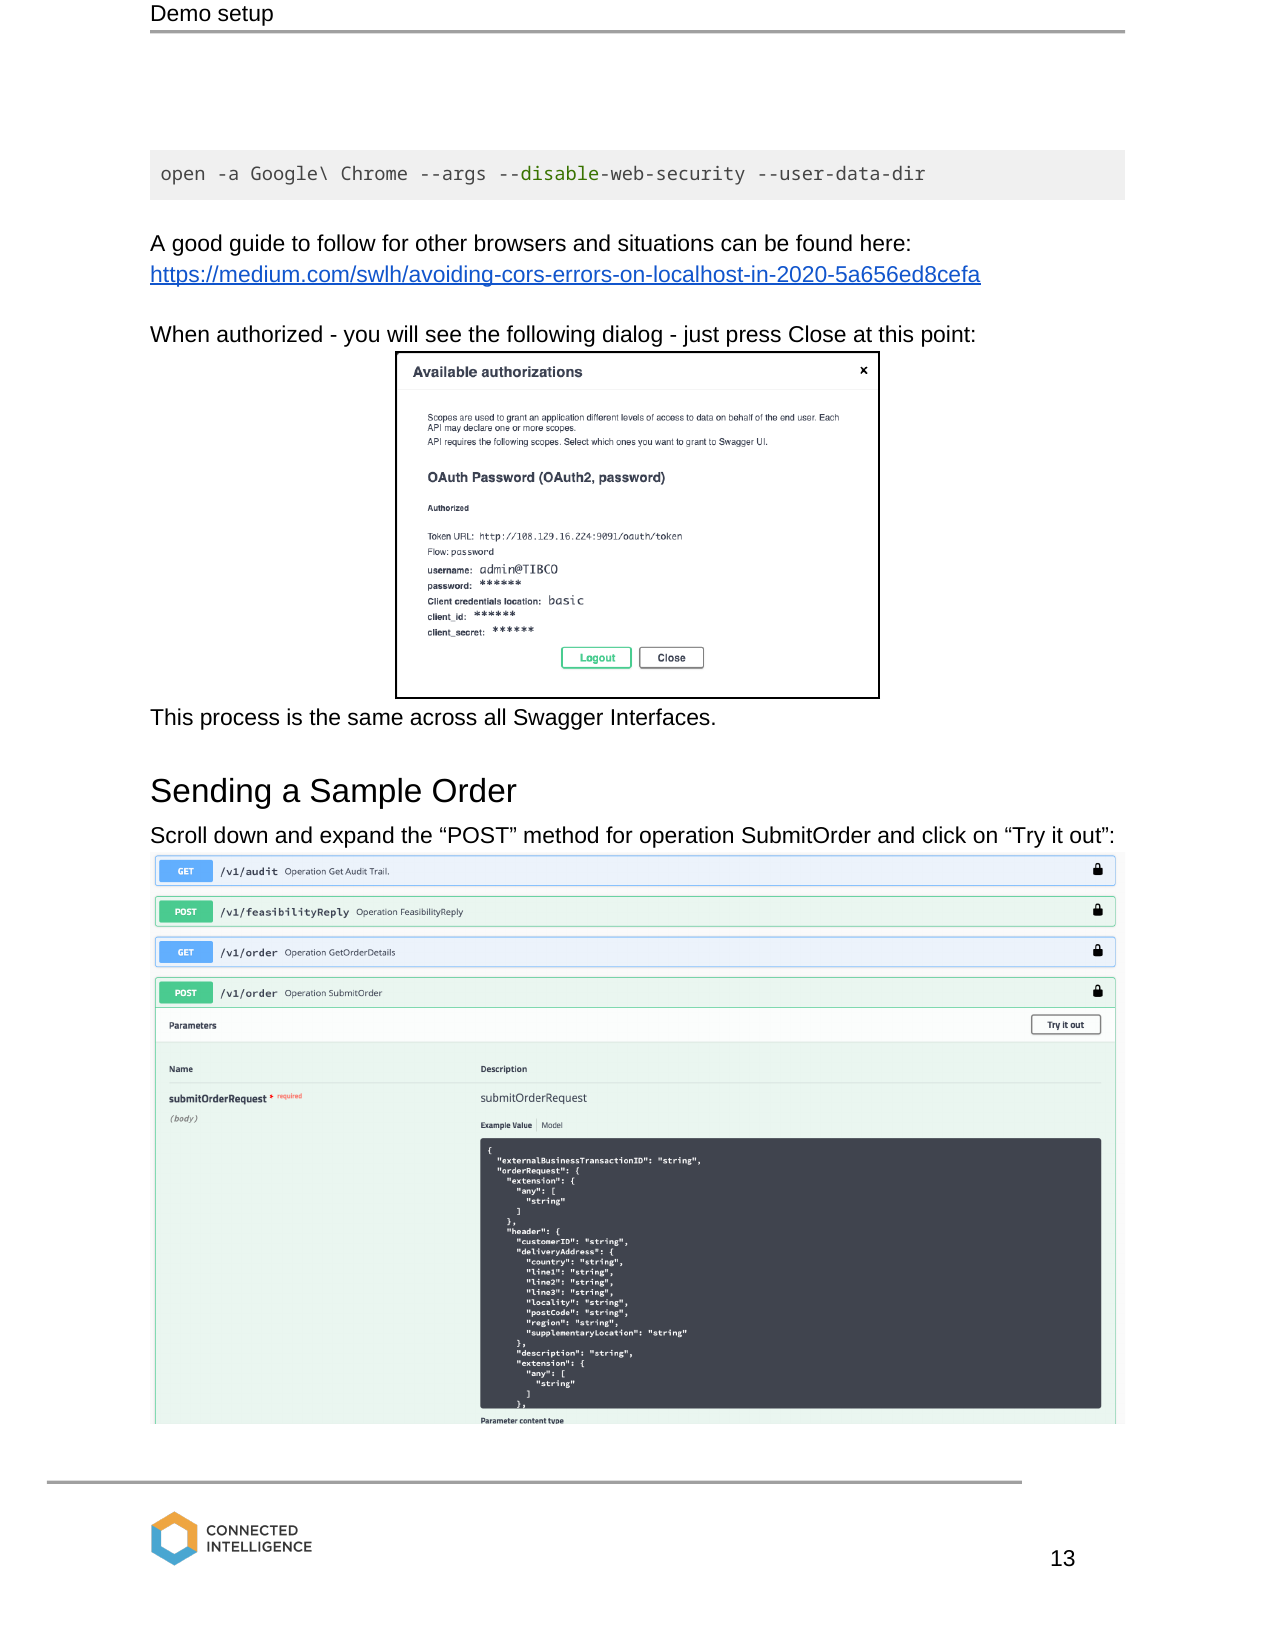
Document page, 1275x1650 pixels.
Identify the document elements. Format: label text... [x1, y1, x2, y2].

subtitle Sending a Sample Order [150, 771, 1125, 809]
table_header open -a Google\ Chrome --args --disable-web-security --user-data-dir [150, 150, 1125, 200]
text Scroll down and expand the “POST” method for operation SubmitOrder and click on “Try it out”: [150, 822, 1125, 848]
text A good guide to follow for other browsers and situations can be found here: https://medium.com/swlh/avoiding-cors-errors-on-localhost-in-2020-5a656ed8cefa [150, 230, 1125, 287]
picture [150, 1510, 313, 1567]
picture [397, 353, 878, 697]
picture [150, 852, 1125, 1424]
text This process is the same across all Swagger Interfaces. [150, 703, 1125, 730]
text When authorized - you will see the following dialog - just press Close at this point: [150, 321, 1125, 347]
